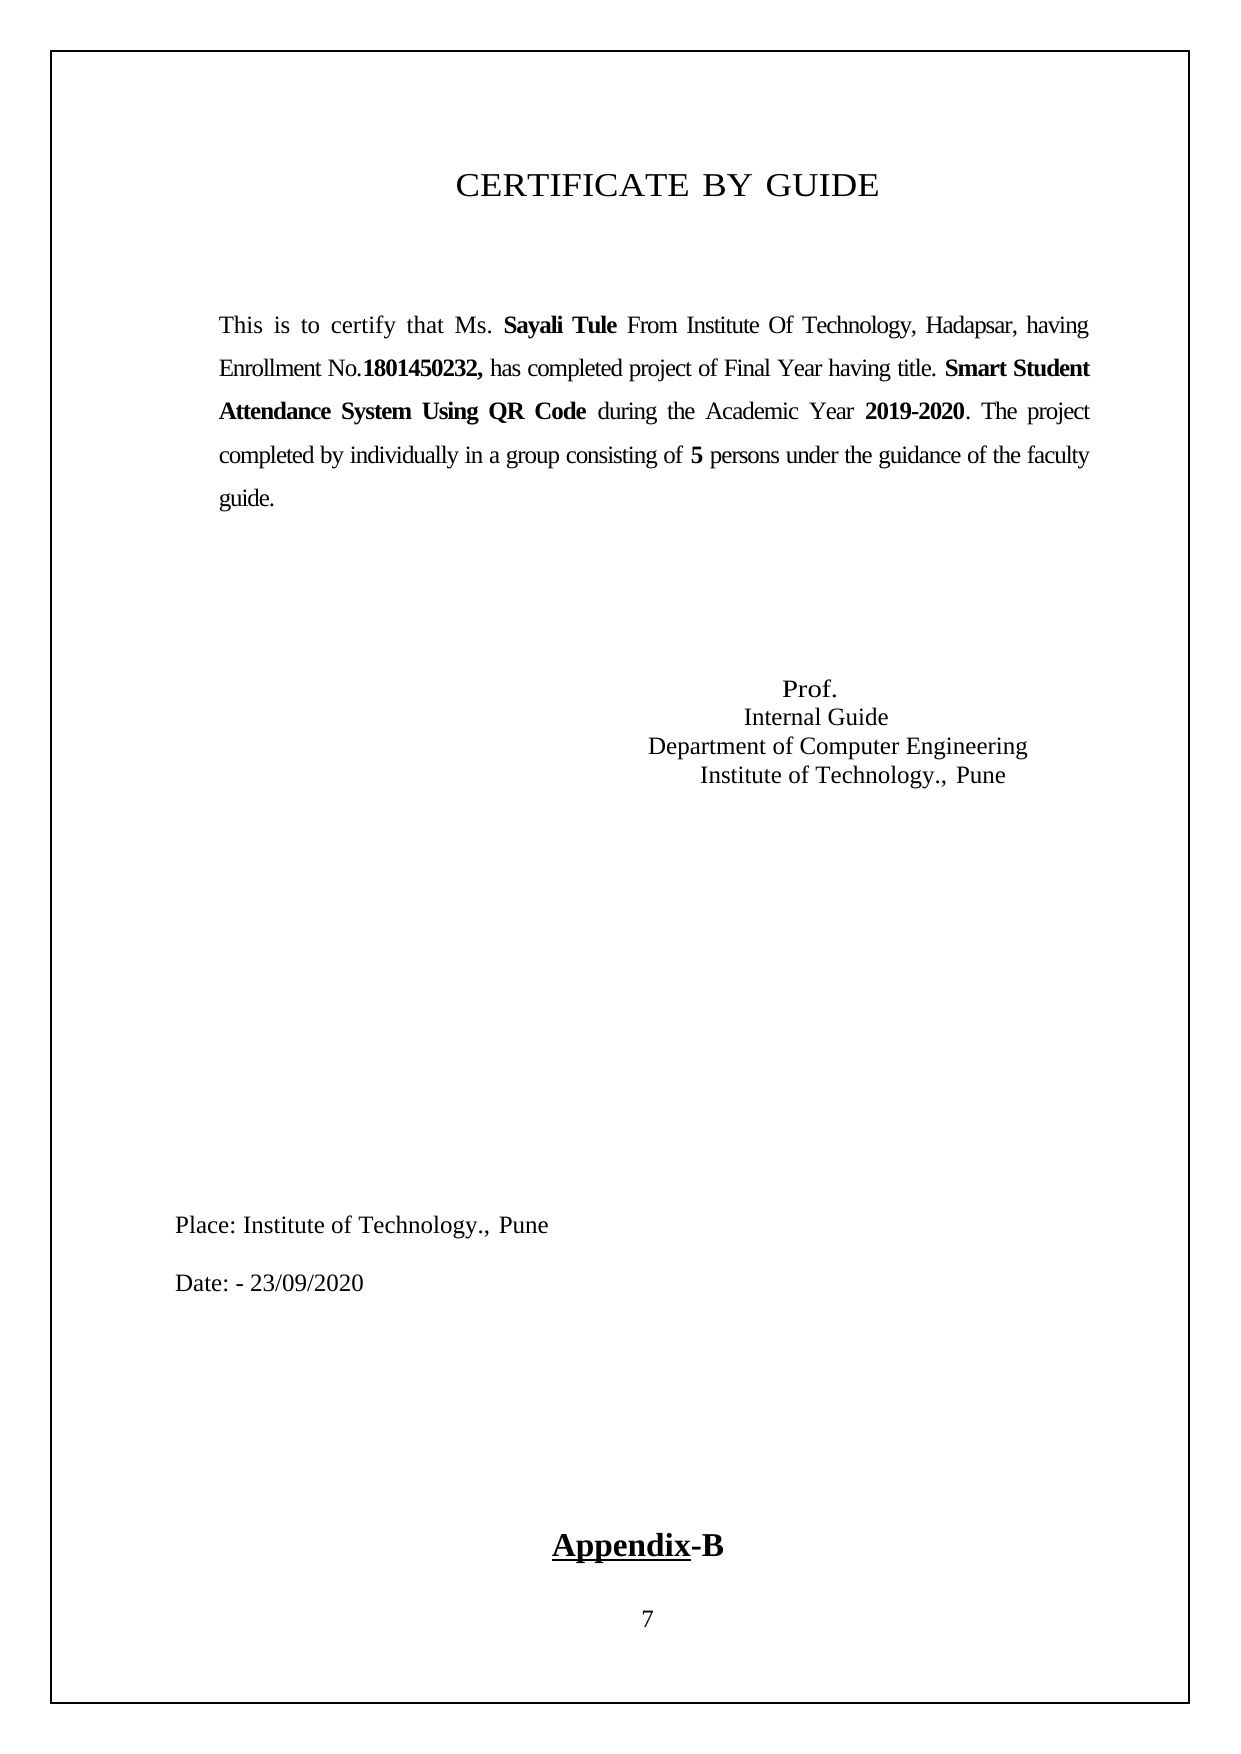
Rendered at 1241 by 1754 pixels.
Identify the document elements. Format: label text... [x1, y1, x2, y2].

text Department of Computer Engineering [175, 731, 1101, 760]
text Institute of Technology., Pune [625, 760, 1101, 789]
text This is to certify that Ms. Sayali Tule From Institute Of Technology, Hadapsar, having Enrollment No.1801450232, has completed project of Final Year having title. Smart Student Attendance System Using QR Code during the Academic Year 2019-2020. The project completed by individually in a group consisting of 5 persons under the guidance of the faculty guide. [218, 310, 1090, 512]
text CERTIFICATE BY GUIDE [455, 164, 1101, 205]
text Internal Guide [175, 702, 1101, 731]
text Appendix-B [175, 1526, 1101, 1564]
text Date: - 23/09/2020 [175, 1268, 1090, 1297]
text Prof. [782, 674, 1101, 702]
text Place: Institute of Technology., Pune [175, 1210, 1090, 1239]
